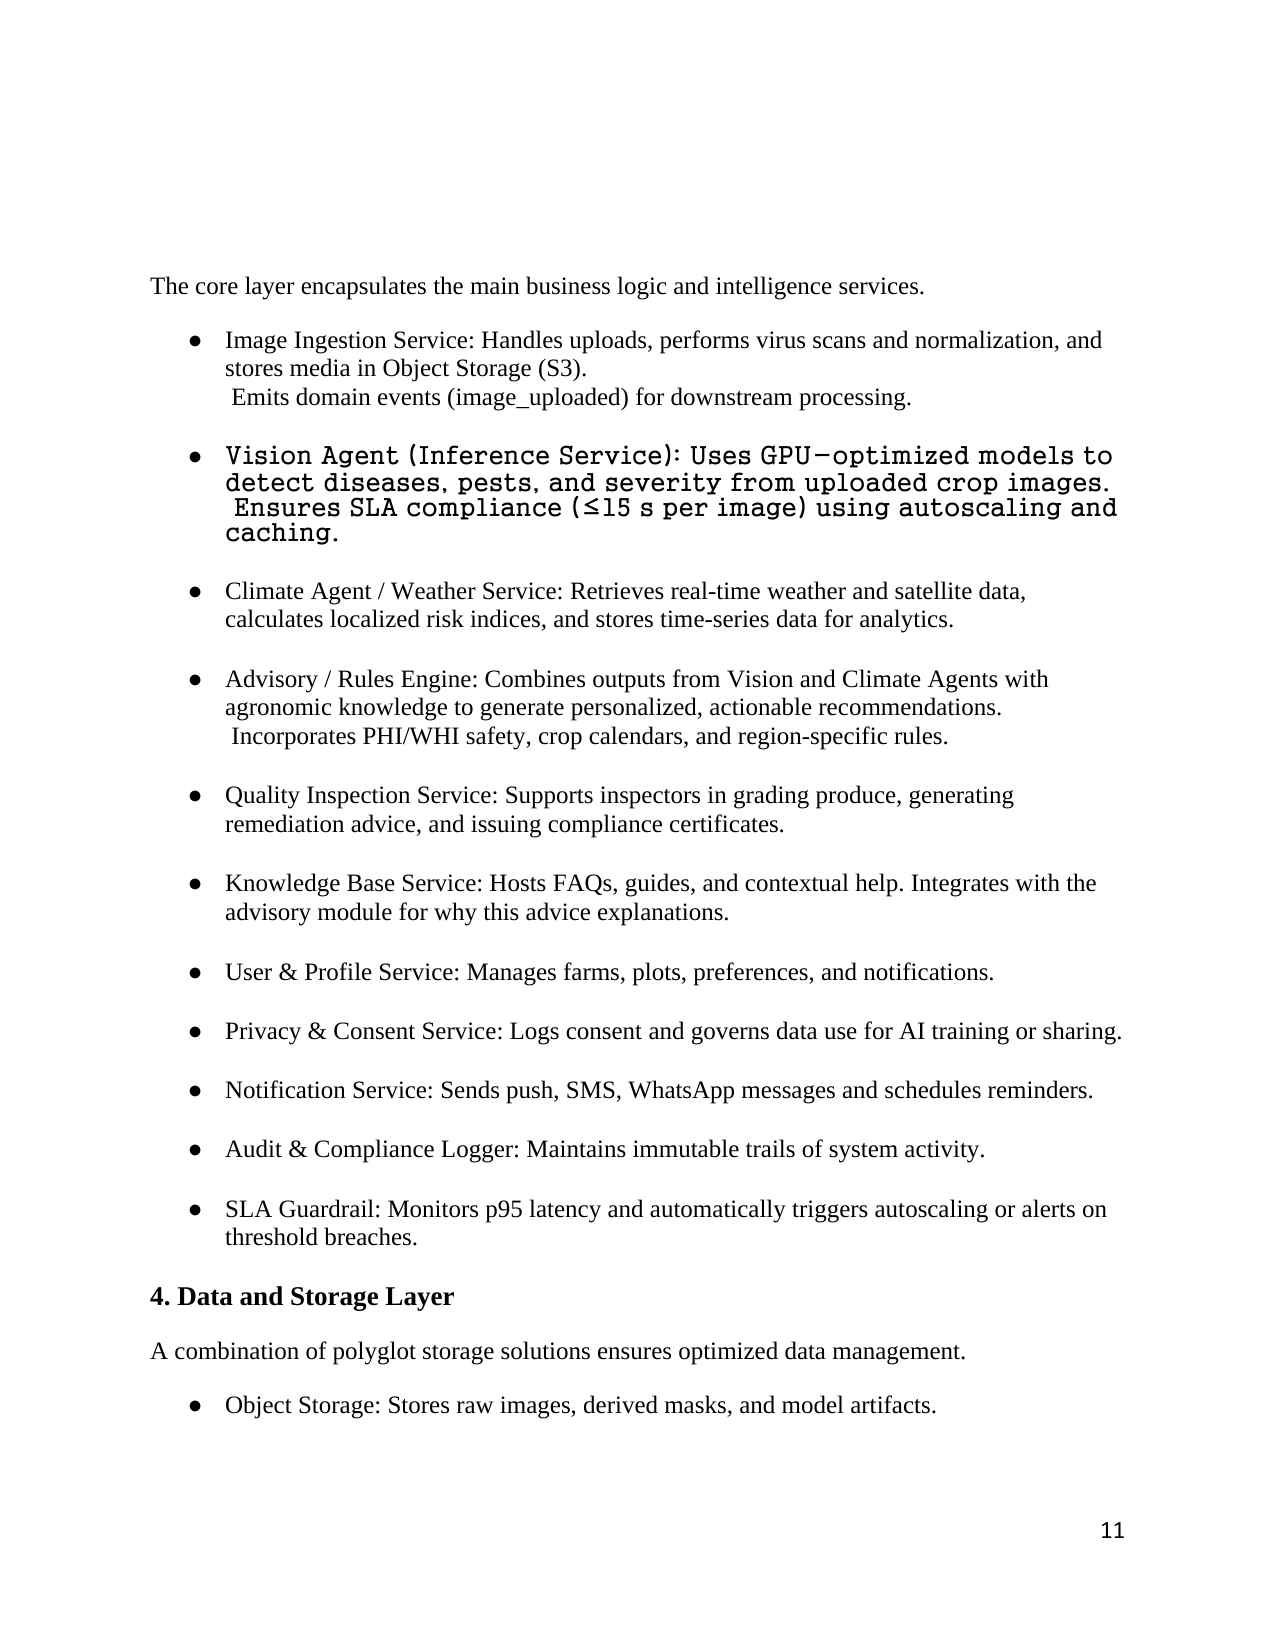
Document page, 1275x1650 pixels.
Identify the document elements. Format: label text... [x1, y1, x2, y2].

text The core layer encapsulates the main business logic and intelligence services. [150, 271, 1125, 300]
list Notification Service: Sends push, SMS, WhatsApp messages and schedules reminders. [187, 1075, 1125, 1134]
list Quality Inspection Service: Supports inspectors in grading produce, generating remediation advice, and issuing compliance certificates. [187, 781, 1125, 868]
list SLA Guardrail: Monitors p95 latency and automatically triggers autoscaling or alerts on threshold breaches. [187, 1194, 1125, 1251]
text A combination of polyglot storage solutions ensures optimized data management. [150, 1336, 1125, 1365]
list Privacy & Consent Service: Logs consent and governs data use for AI training or sharing. [187, 1016, 1125, 1075]
list User & Profile Service: Manages farms, plots, preferences, and notifications. [187, 957, 1125, 1016]
list Object Storage: Stores raw images, derived masks, and model artifacts. [187, 1390, 1125, 1449]
list Climate Agent / Weather Service: Retrieves real-time weather and satellite data, calculates localized risk indices, and stores time-series data for analytics. [187, 576, 1125, 664]
subtitle 4. Data and Storage Layer [150, 1280, 1125, 1311]
list Vision Agent (Inference Service): Uses GPU-optimized models to detect diseases, pests, and severity from uploaded crop images. Ensures SLA compliance (≤15 s per image) using autoscaling and caching. [187, 441, 1125, 576]
list Advisory / Rules Engine: Combines outputs from Vision and Climate Agents with agronomic knowledge to generate personalized, actionable recommendations. Incorporates PHI/WHI safety, crop calendars, and region-specific rules. [187, 664, 1125, 781]
list Image Ingestion Service: Handles uploads, performs virus scans and normalization, and stores media in Object Storage (S3). Emits domain events (image_uploaded) for downstream processing. [187, 325, 1125, 441]
list Audit & Compliance Logger: Maintains immutable trails of system activity. [187, 1134, 1125, 1194]
list Knowledge Base Service: Hosts FAQs, guides, and contextual help. Integrates with the advisory module for why this advice explanations. [187, 868, 1125, 957]
